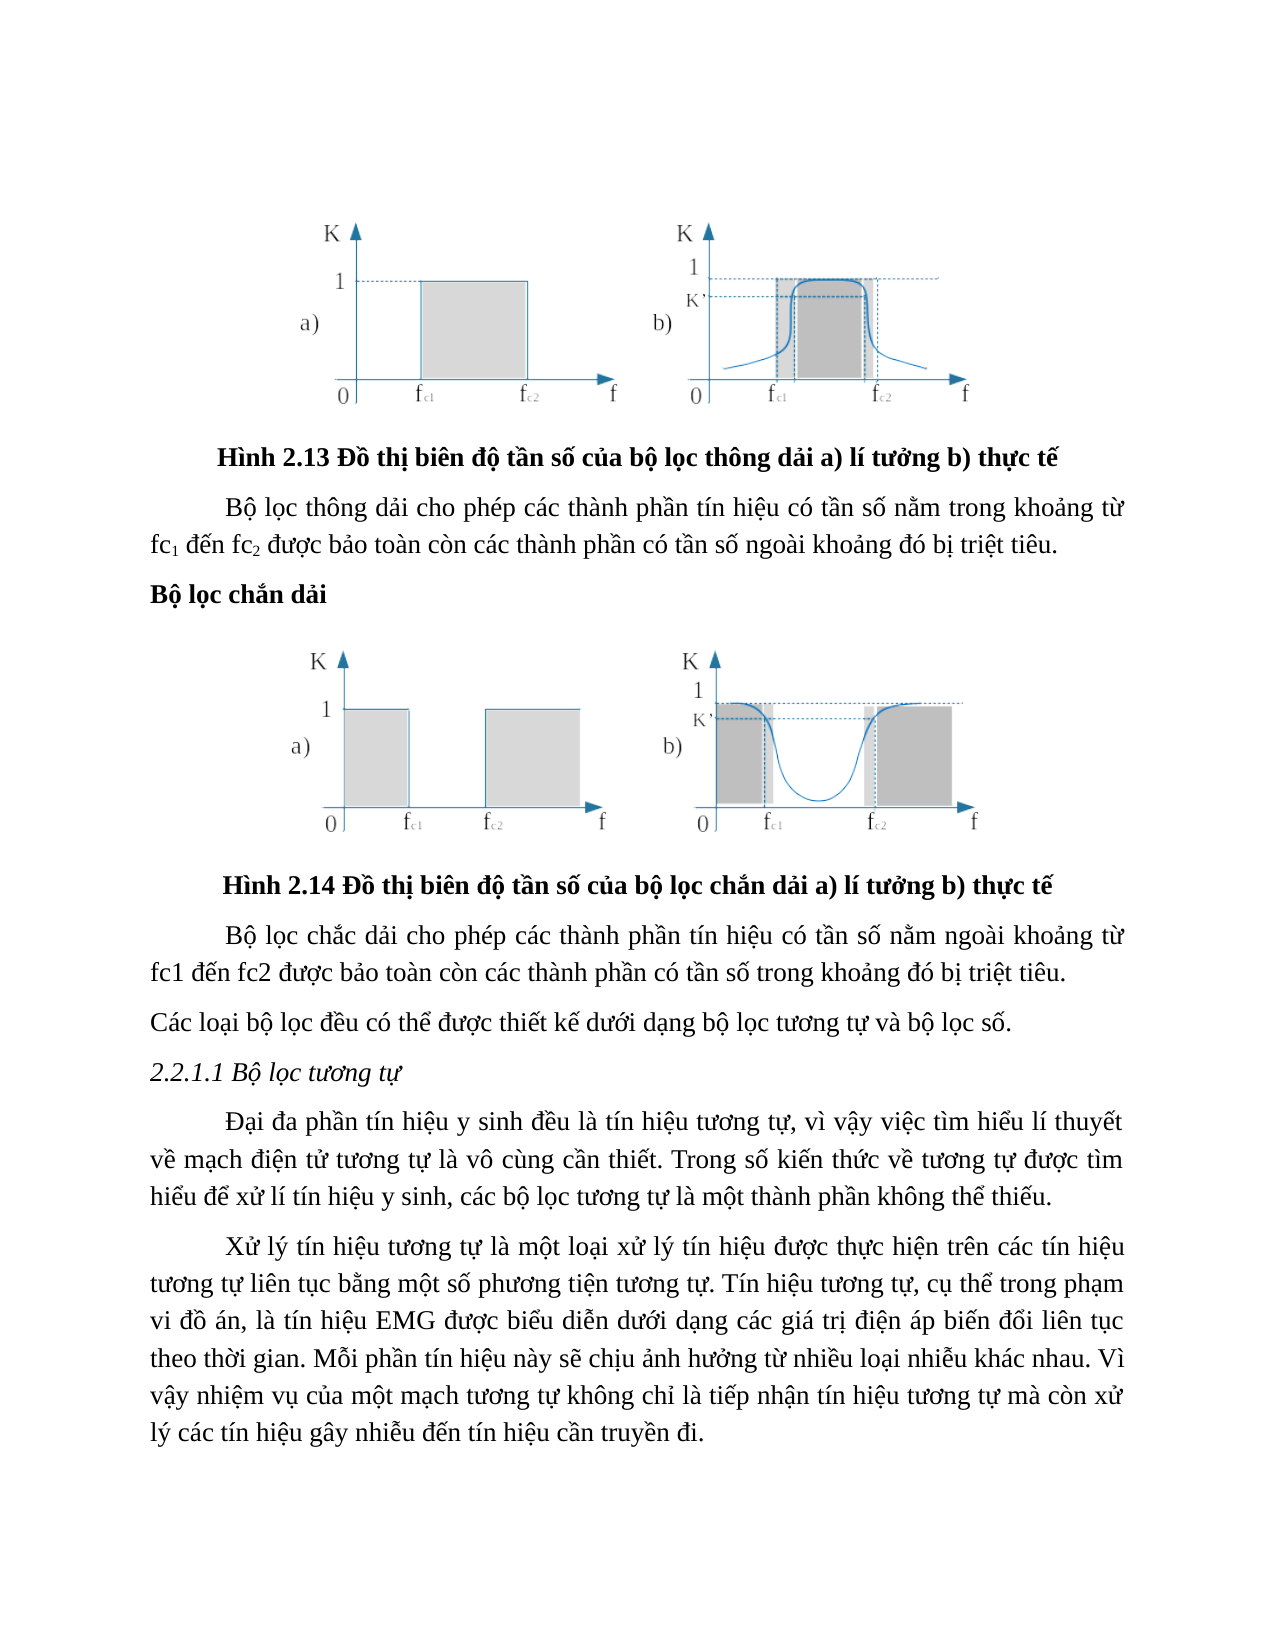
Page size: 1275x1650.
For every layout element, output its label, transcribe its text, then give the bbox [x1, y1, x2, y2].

text Xử lý tín hiệu tương tự là một loại xử lý tín hiệu được thực hiện trên các tín hiệu tương tự liên tục bằng một số phương tiện tương tự. Tín hiệu tương tự, cụ thể trong phạm vi đồ án, là tín hiệu EMG được biểu diễn dưới dạng các giá trị điện áp biến đổi liên tục theo thời gian. Mỗi phần tín hiệu này sẽ chịu ảnh hưởng từ nhiều loại nhiễu khác nhau. Vì vậy nhiệm vụ của một mạch tương tự không chỉ là tiếp nhận tín hiệu tương tự mà còn xử lý các tín hiệu gây nhiễu đến tín hiệu cần truyền đi. [150, 1230, 1125, 1447]
text Hình 2.14 Đồ thị biên độ tần số của bộ lọc chắn dải a) lí tưởng b) thực tế [150, 869, 1125, 900]
text Bộ lọc chắc dải cho phép các thành phần tín hiệu có tần số nằm ngoài khoảng từ fc1 đến fc2 được bảo toàn còn các thành phần có tần số trong khoảng đó bị triệt tiêu. [150, 919, 1125, 987]
text Bộ lọc thông dải cho phép các thành phần tín hiệu có tần số nằm trong khoảng từ fc1 đến fc2 được bảo toàn còn các thành phần có tần số ngoài khoảng đó bị triệt tiêu. [150, 491, 1125, 559]
subtitle 2.2.1.1 Bộ lọc tương tự [150, 1056, 1125, 1087]
text Hình 2.13 Đồ thị biên độ tần số của bộ lọc thông dải a) lí tưởng b) thực tế [150, 441, 1125, 472]
text Bộ lọc chắn dải [150, 578, 1125, 609]
text Đại đa phần tín hiệu y sinh đều là tín hiệu tương tự, vì vậy việc tìm hiểu lí thuyết về mạch điện tử tương tự là vô cùng cần thiết. Trong số kiến thức về tương tự được tìm hiểu để xử lí tín hiệu y sinh, các bộ lọc tương tự là một thành phần không thể thiếu. [150, 1105, 1125, 1211]
text Các loại bộ lọc đều có thể được thiết kế dưới dạng bộ lọc tương tự và bộ lọc số. [150, 1006, 1125, 1037]
